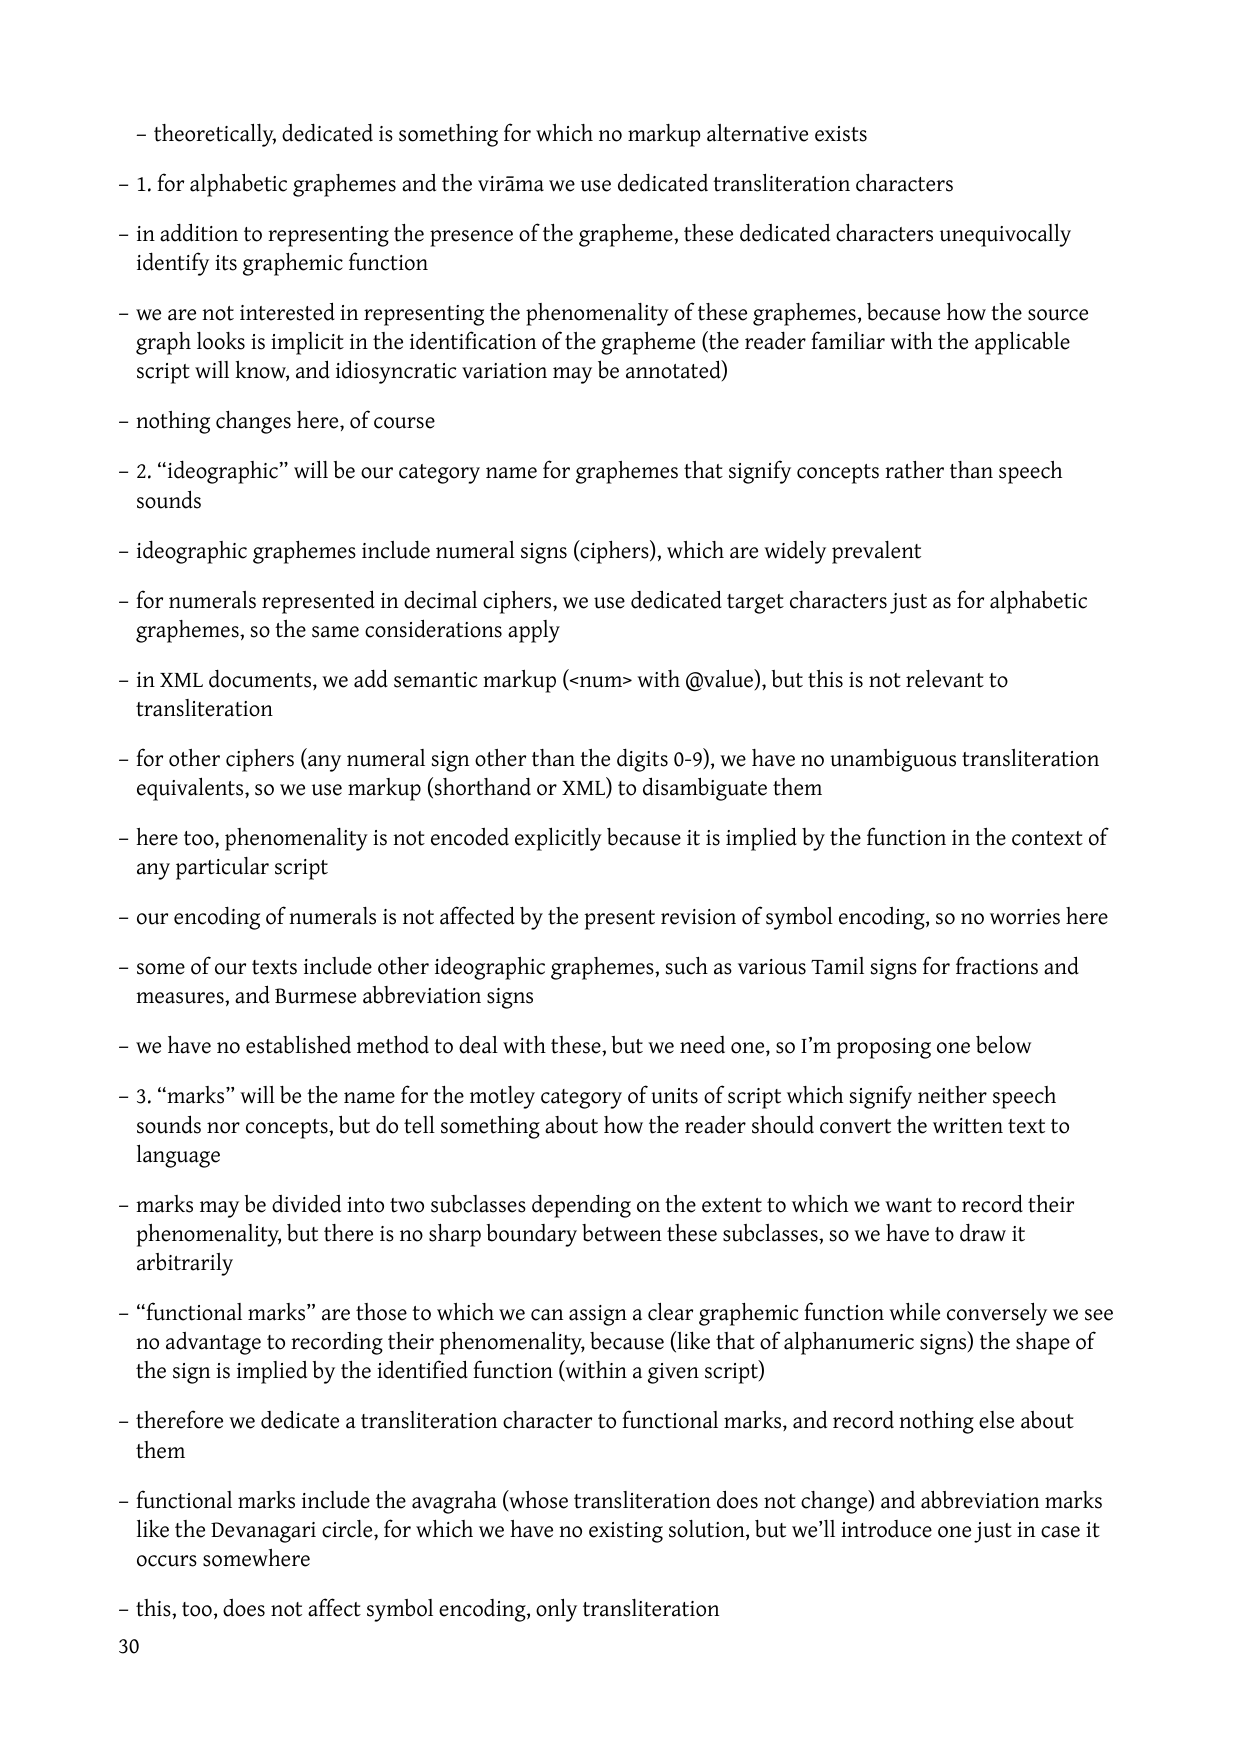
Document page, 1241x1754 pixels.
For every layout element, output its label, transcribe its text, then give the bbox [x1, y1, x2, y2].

list we have no established method to deal with these, but we need one, so I’m proposing one below [118, 1031, 1122, 1060]
list “functional marks” are those to which we can assign a clear graphemic function while conversely we see no advantage to recording their phenomenality, because (like that of alphanumeric signs) the shape of the sign is implied by the identified function (within a given script) [118, 1297, 1122, 1385]
list for other ciphers (any numeral sign other than the digits 0-9), we have no unambiguous transliteration equivalents, so we use markup (shorthand or XML) to disambiguate them [118, 743, 1122, 801]
list this, too, does not affect symbol encoding, only transliteration [118, 1593, 1122, 1622]
list for numerals represented in decimal ciphers, we use dedicated target characters just as for alphabetic graphemes, so the same considerations apply [118, 585, 1122, 643]
list in XML documents, we add semantic markup (<num> with @value), but this is not relevant to transliteration [118, 664, 1122, 722]
list therefore we dedicate a transliteration character to functional marks, and record nothing else about them [118, 1406, 1122, 1464]
list 1. for alphabetic graphemes and the virāma we use dedicated transliteration characters [118, 168, 1122, 197]
list functional marks include the avagraha (whose transliteration does not change) and abbreviation marks like the Devanagari circle, for which we have no existing solution, but we’ll introduce one just in case it occurs somewhere [118, 1485, 1122, 1572]
list 3. “marks” will be the name for the motley category of units of script which signify neither speech sounds nor concepts, but do tell something about how the reader should convert the written text to language [118, 1081, 1122, 1168]
list some of our texts include other ideographic graphemes, such as various Tamil signs for fractions and measures, and Burmese abbreviation signs [118, 951, 1122, 1010]
list here too, phenomenality is not encoded explicitly because it is implied by the function in the context of any particular script [118, 822, 1122, 881]
list theoretically, dedicated is something for which no markup alternative exists [136, 118, 1122, 147]
list we are not interested in representing the phenomenality of these graphemes, because how the source graph looks is implicit in the identification of the grapheme (the reader familiar with the applicable script will know, and idiosyncratic variation may be annotated) [118, 297, 1122, 385]
list our encoding of numerals is not affected by the present revision of symbol encoding, so no worries here [118, 901, 1122, 931]
list ideographic graphemes include numeral signs (ciphers), which are widely prevalent [118, 535, 1122, 564]
list in addition to representing the presence of the grapheme, these dedicated characters unequivocally identify its graphemic function [118, 218, 1122, 276]
list marks may be divided into two subclasses depending on the extent to which we want to record their phenomenality, but there is no sharp boundary between these subclasses, so we have to draw it arbitrarily [118, 1189, 1122, 1276]
list nothing changes here, of course [118, 406, 1122, 435]
list 2. “ideographic” will be our category name for graphemes that signify concepts rather than speech sounds [118, 456, 1122, 514]
